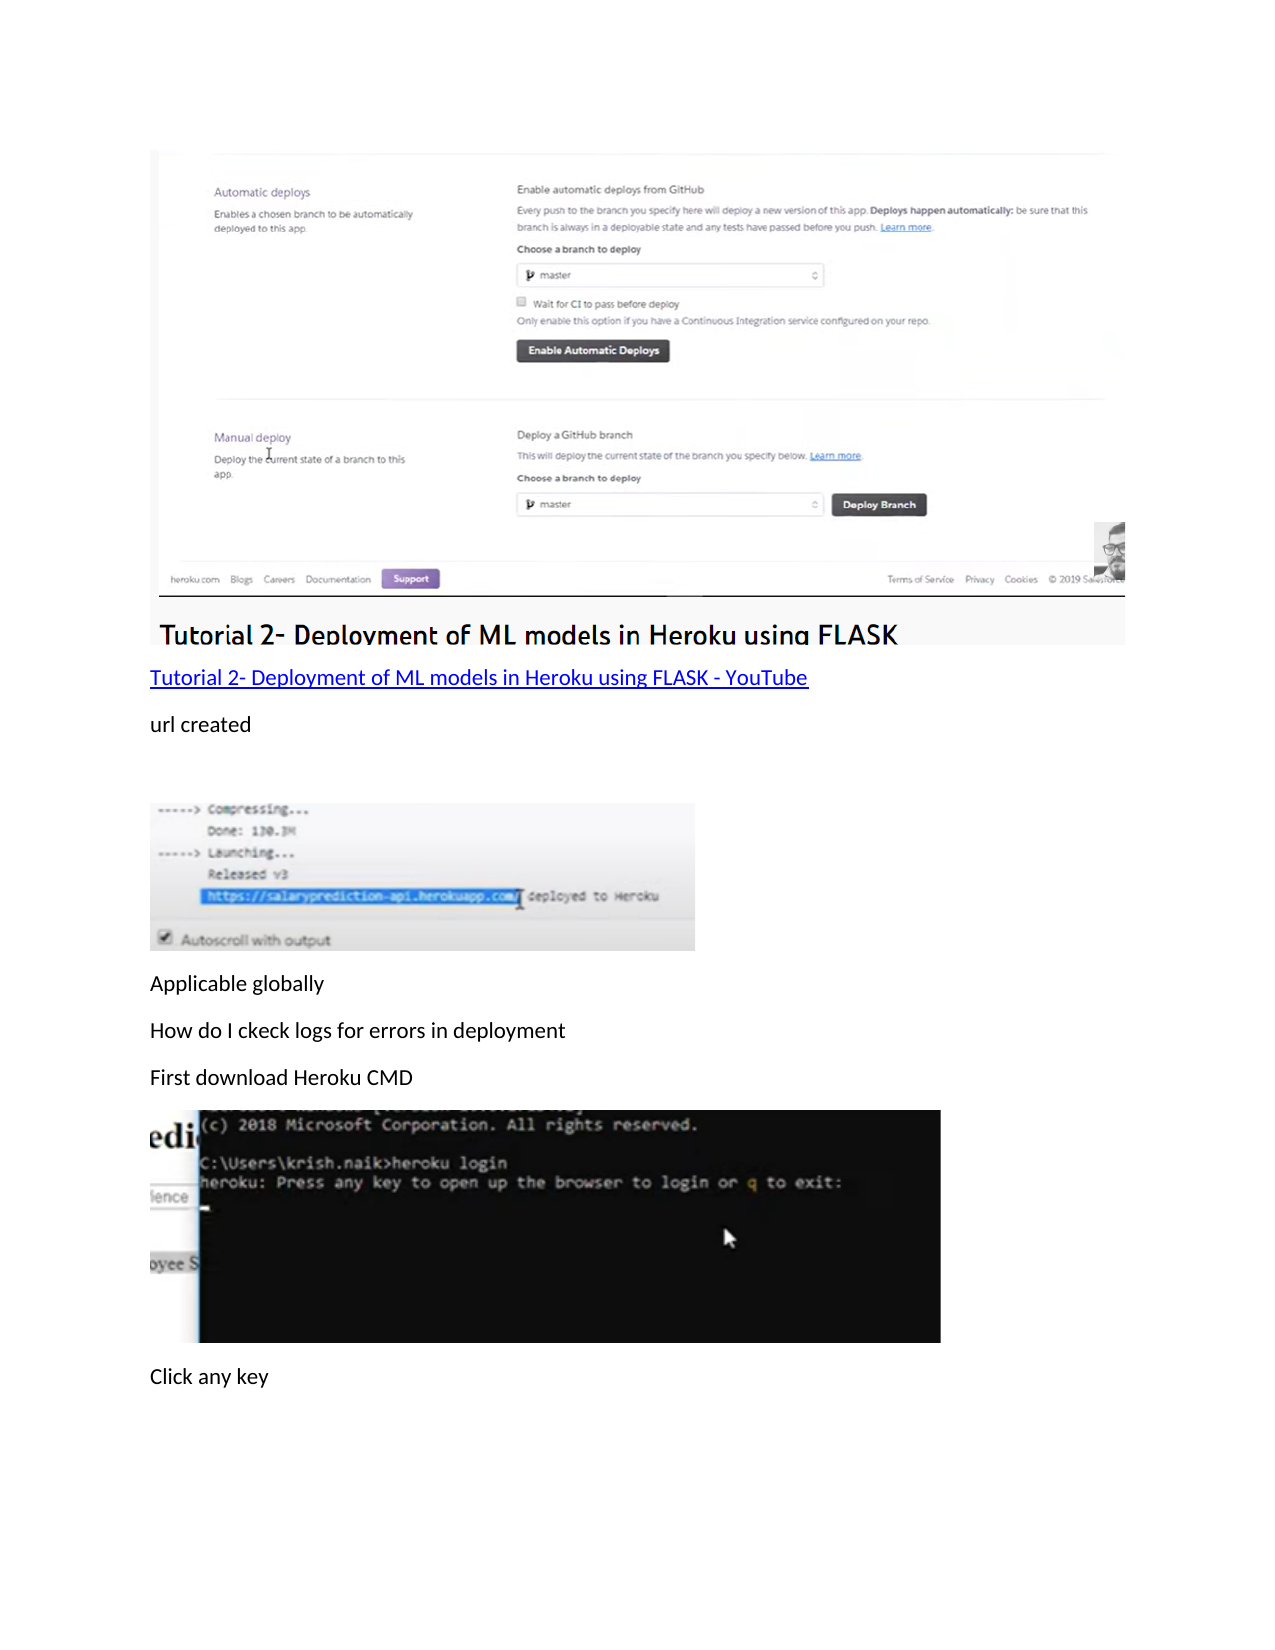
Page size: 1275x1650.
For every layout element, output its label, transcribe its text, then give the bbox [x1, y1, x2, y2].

text Tutorial 2- Deployment of ML models in Heroku using FLASK - YouTube [150, 663, 1125, 691]
picture [150, 150, 1125, 645]
picture [150, 803, 696, 951]
picture [150, 1110, 941, 1343]
text First download Heroku CMD [150, 1063, 1125, 1091]
text Applicable globally [150, 969, 1125, 997]
text How do I ckeck logs for errors in deployment [150, 1016, 1125, 1044]
text Click any key [150, 1362, 1125, 1390]
text url created [150, 710, 1125, 738]
